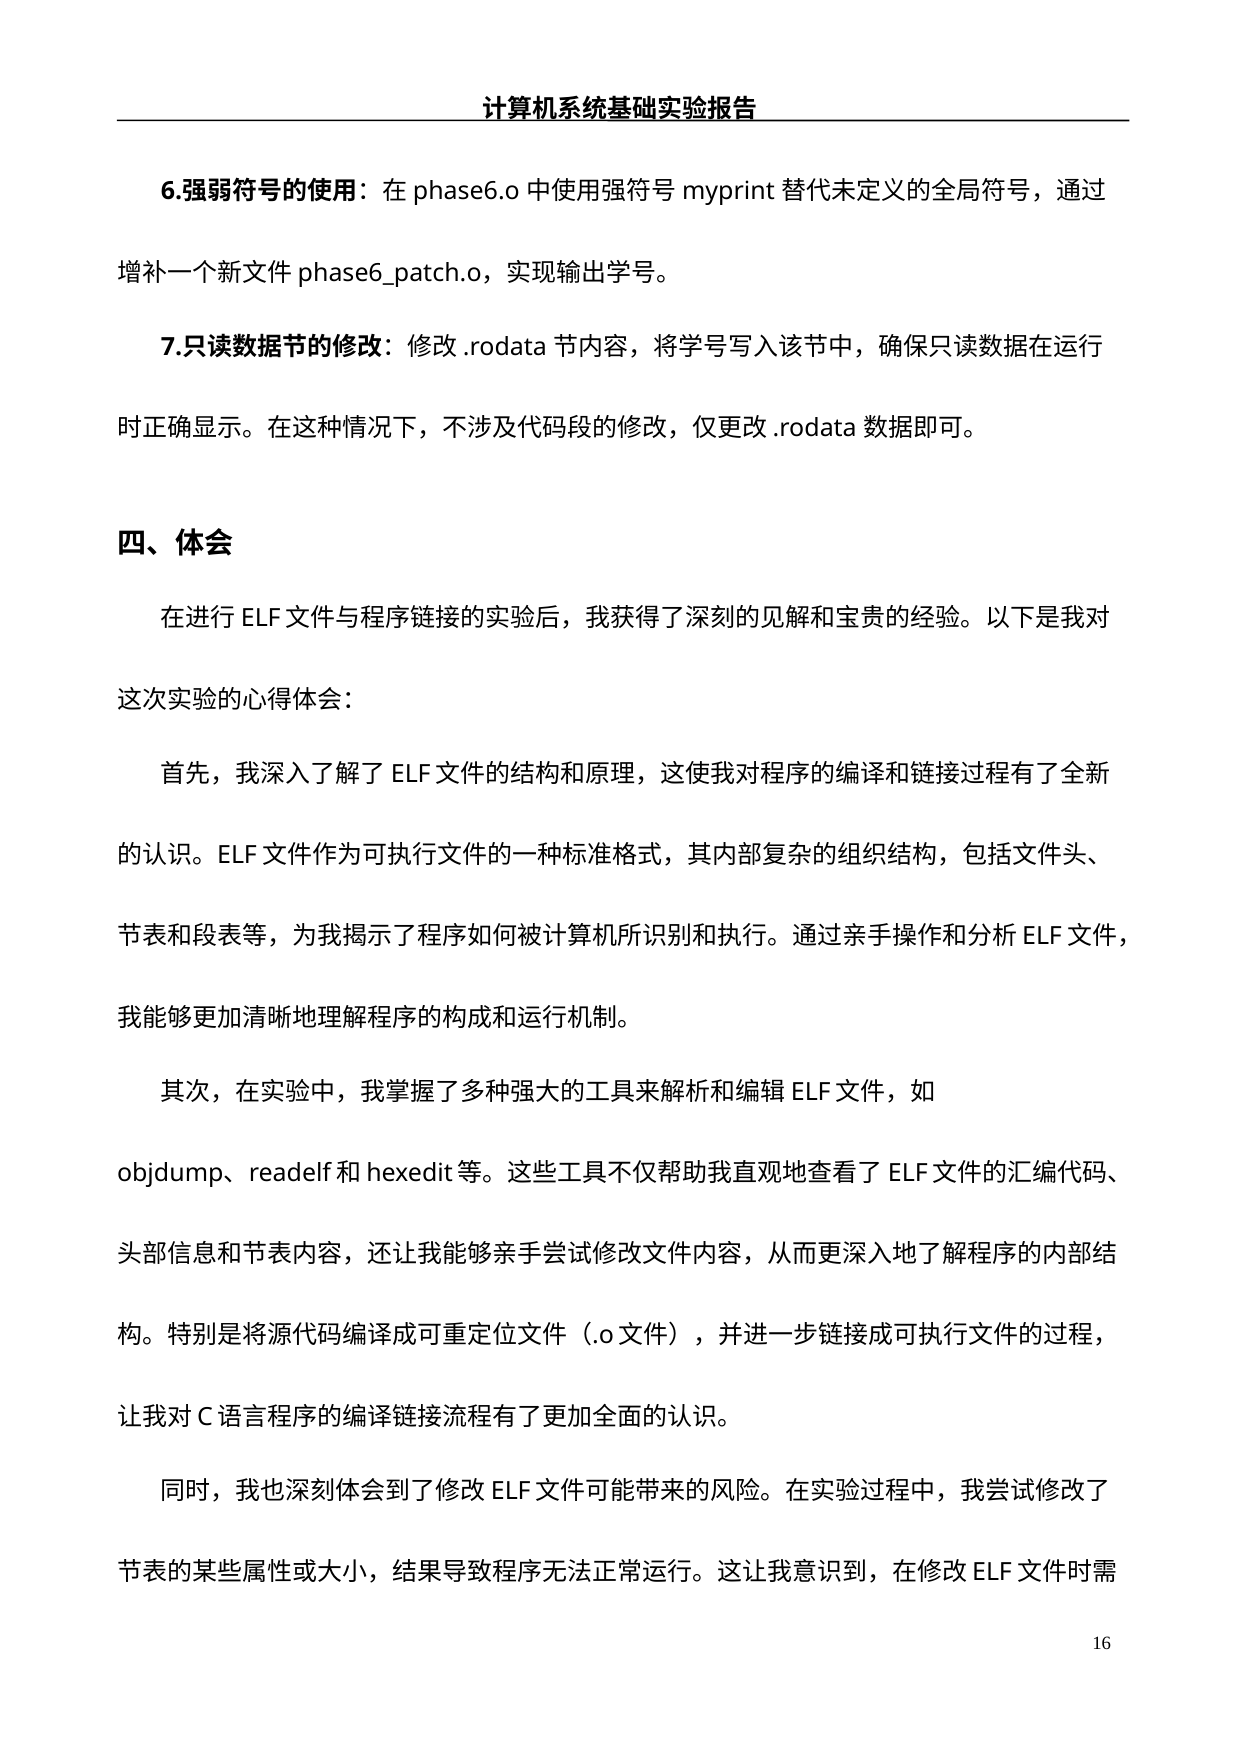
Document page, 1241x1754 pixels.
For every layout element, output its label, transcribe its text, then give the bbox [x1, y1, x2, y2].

text 在进行ELF文件与程序链接的实验后，我获得了深刻的见解和宝贵的经验。以下是我对这次实验的心得体会： [117, 583, 1123, 730]
list 体会 [117, 508, 1123, 573]
list 7.只读数据节的修改：修改 .rodata 节内容，将学号写入该节中，确保只读数据在运行时正确显示。在这种情况下，不涉及代码段的修改，仅更改 .rodata 数据即可。 [117, 312, 1123, 458]
list 6.强弱符号的使用：在 phase6.o 中使用强符号 myprint 替代未定义的全局符号，通过增补一个新文件 phase6_patch.o，实现输出学号。 [117, 156, 1123, 303]
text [117, 1456, 1123, 1602]
text 其次，在实验中，我掌握了多种强大的工具来解析和编辑ELF文件，如objdump、readelf和hexedit等。这些工具不仅帮助我直观地查看了ELF文件的汇编代码、头部信息和节表内容，还让我能够亲手尝试修改文件内容，从而更深入地了解程序的内部结构。特别是将源代码编译成可重定位文件（.o文件），并进一步链接成可执行文件的过程，让我对C语言程序的编译链接流程有了更加全面的认识。 [117, 1057, 1123, 1447]
text 首先，我深入了解了ELF文件的结构和原理，这使我对程序的编译和链接过程有了全新的认识。ELF文件作为可执行文件的一种标准格式，其内部复杂的组织结构，包括文件头、节表和段表等，为我揭示了程序如何被计算机所识别和执行。通过亲手操作和分析ELF文件，我能够更加清晰地理解程序的构成和运行机制。 [117, 739, 1123, 1048]
